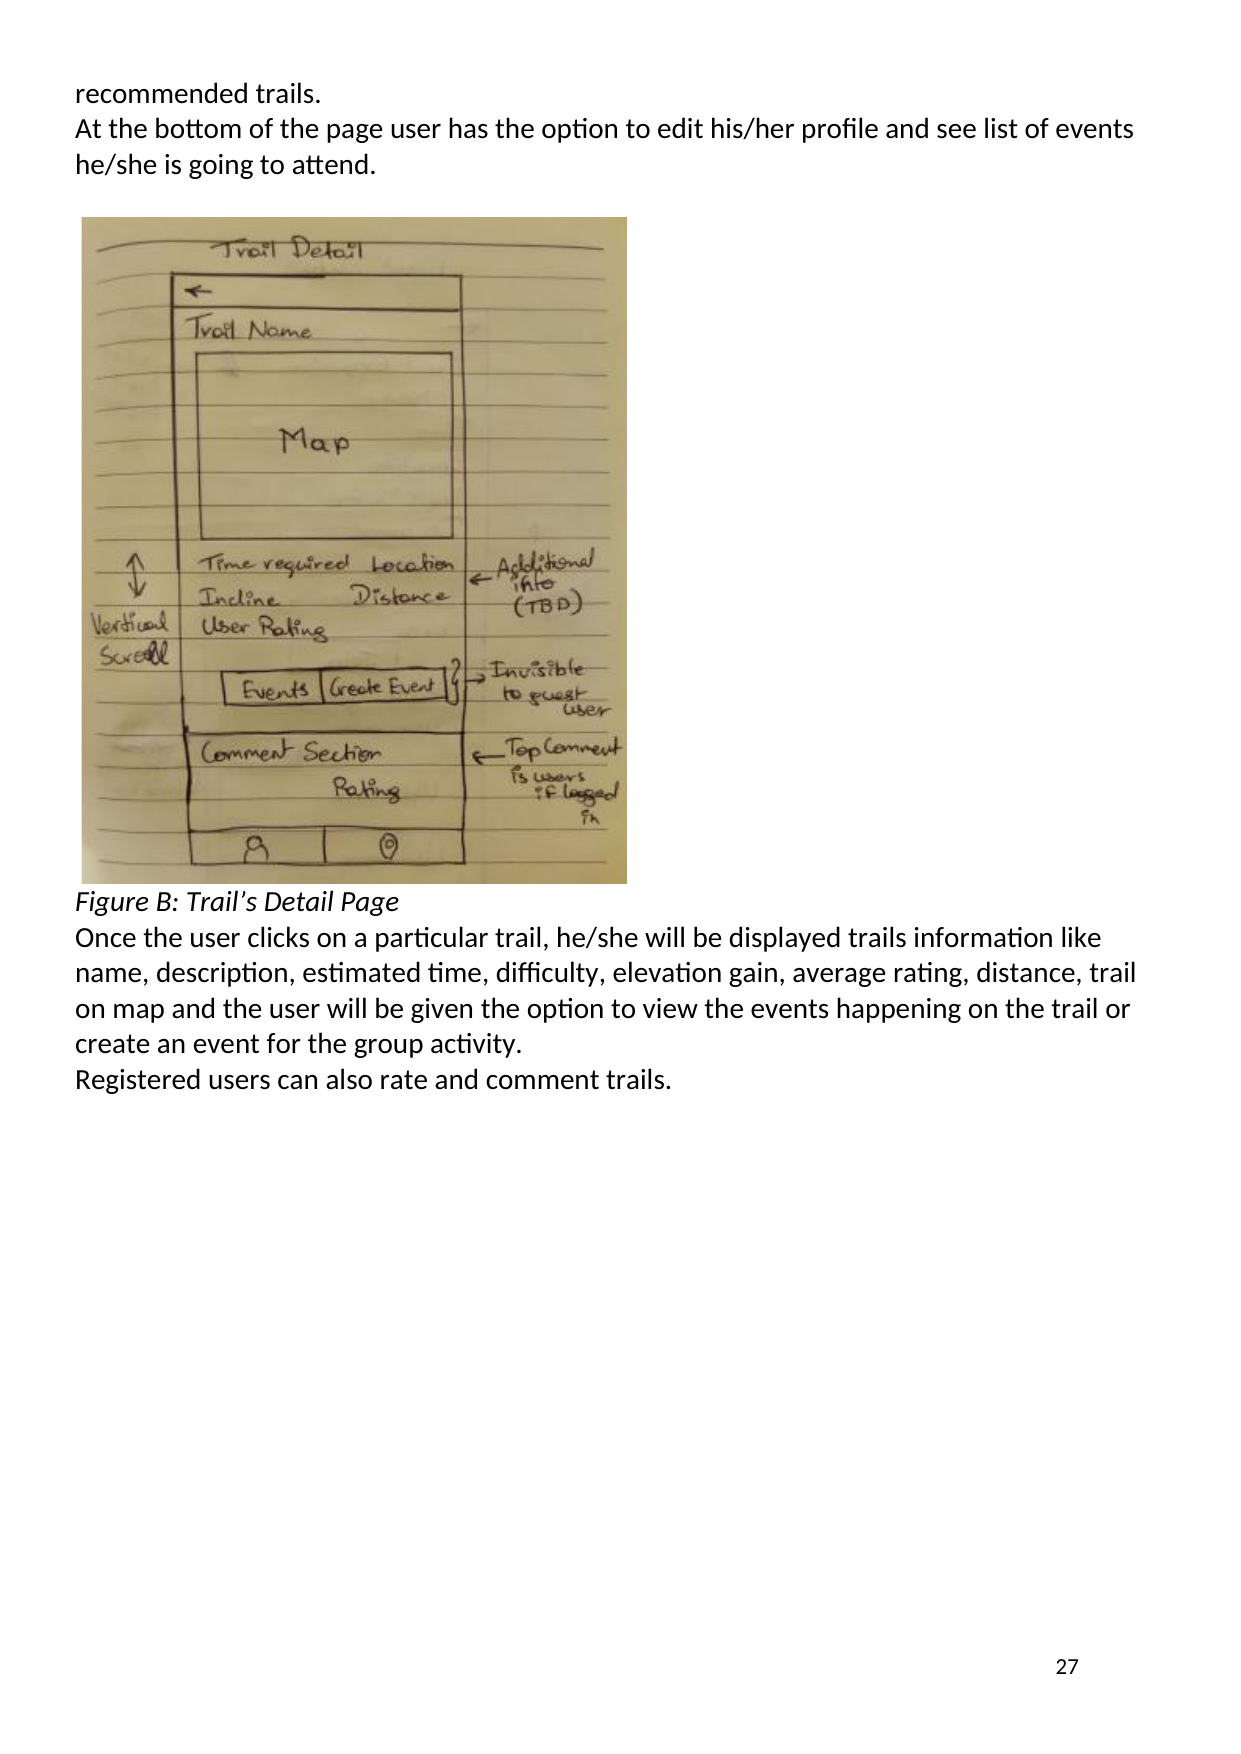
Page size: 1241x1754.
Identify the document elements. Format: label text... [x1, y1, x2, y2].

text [75, 75, 1165, 111]
text Once the user clicks on a particular trail, he/she will be displayed trails information like name, description, estimated time, difficulty, elevation gain, average rating, distance, trail on map and the user will be given the option to view the events happening on the trail or create an event for the group activity. [75, 919, 1165, 1061]
picture [81, 217, 627, 884]
text Figure B: Trail’s Detail Page [75, 883, 1165, 919]
text Registered users can also rate and comment trails. [75, 1061, 1165, 1097]
text At the bottom of the page user has the option to edit his/her profile and see list of events he/she is going to attend. [75, 111, 1165, 182]
